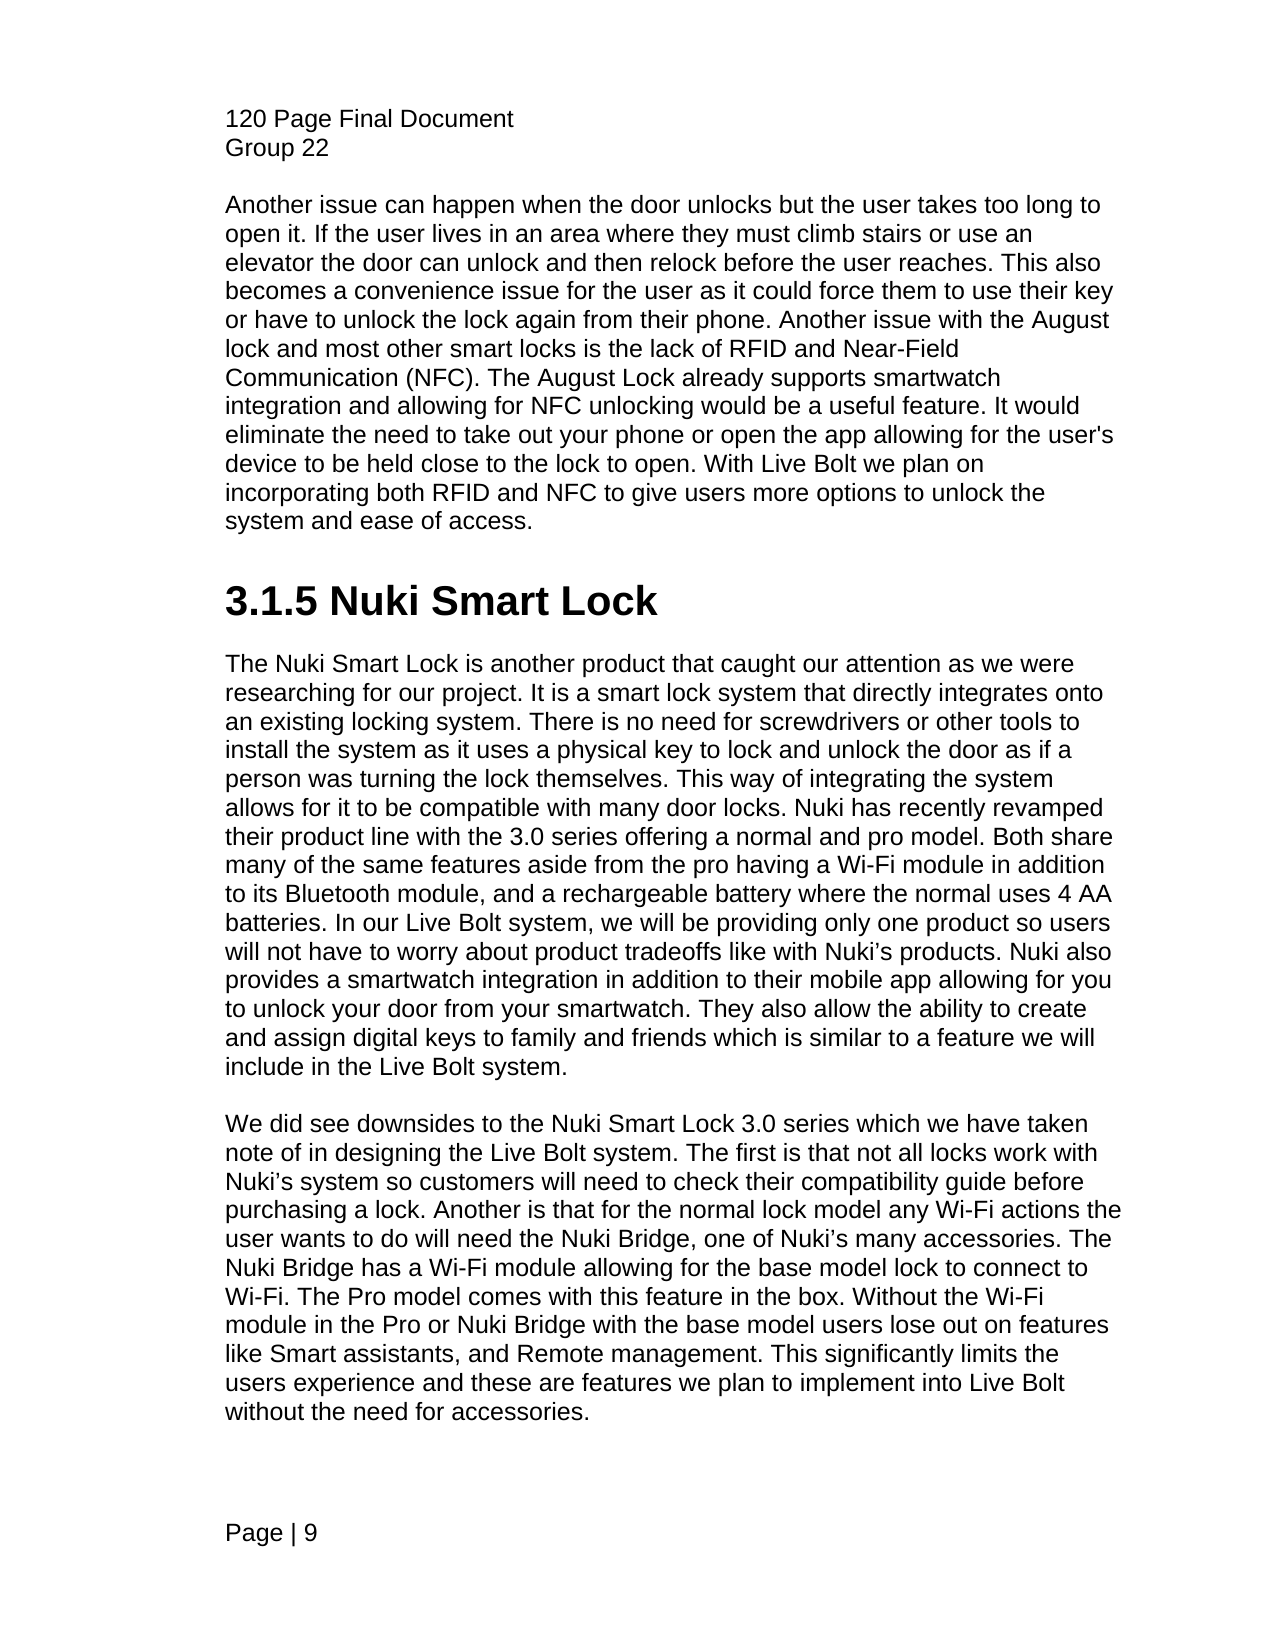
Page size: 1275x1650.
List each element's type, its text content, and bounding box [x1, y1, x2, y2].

text We did see downsides to the Nuki Smart Lock 3.0 series which we have taken note of in designing the Live Bolt system. The first is that not all locks work with Nuki’s system so customers will need to check their compatibility guide before purchasing a lock. Another is that for the normal lock model any Wi-Fi actions the user wants to do will need the Nuki Bridge, one of Nuki’s many accessories. The Nuki Bridge has a Wi-Fi module allowing for the base model lock to connect to Wi-Fi. The Pro model comes with this feature in the box. Without the Wi-Fi module in the Pro or Nuki Bridge with the base model users lose out on features like Smart assistants, and Remote management. This significantly limits the users experience and these are features we plan to implement into Live Bolt without the need for accessories. [225, 1080, 1125, 1425]
subtitle 3.1.5 Nuki Smart Lock [225, 576, 1125, 624]
text The Nuki Smart Lock is another product that caught our attention as we were researching for our project. It is a smart lock system that directly integrates onto an existing locking system. There is no need for screwdrivers or other tools to install the system as it uses a physical key to lock and unlock the door as if a person was turning the lock themselves. This way of integrating the system allows for it to be compatible with many door locks. Nuki has recently revamped their product line with the 3.0 series offering a normal and pro model. Both share many of the same features aside from the pro having a Wi-Fi module in addition to its Bluetooth module, and a rechargeable battery where the normal uses 4 AA batteries. In our Live Bolt system, we will be providing only one product so users will not have to worry about product tradeoffs like with Nuki’s products. Nuki also provides a smartwatch integration in addition to their mobile app allowing for you to unlock your door from your smartwatch. They also allow the ability to create and assign digital keys to family and friends which is similar to a feature we will include in the Live Bolt system. [225, 649, 1125, 1080]
text Another issue can happen when the door unlocks but the user takes too long to open it. If the user lives in an area where they must climb stairs or use an elevator the door can unlock and then relock before the user reaches. This also becomes a convenience issue for the user as it could force them to use their key or have to unlock the lock again from their phone. Another issue with the August lock and most other smart locks is the lack of RFID and Near-Field Communication (NFC). The August Lock already supports smartwatch integration and allowing for NFC unlocking would be a useful feature. It would eliminate the need to take out your phone or open the app allowing for the user's device to be held close to the lock to open. With Live Bolt we plan on incorporating both RFID and NFC to give users more options to unlock the system and ease of access. [225, 190, 1125, 535]
